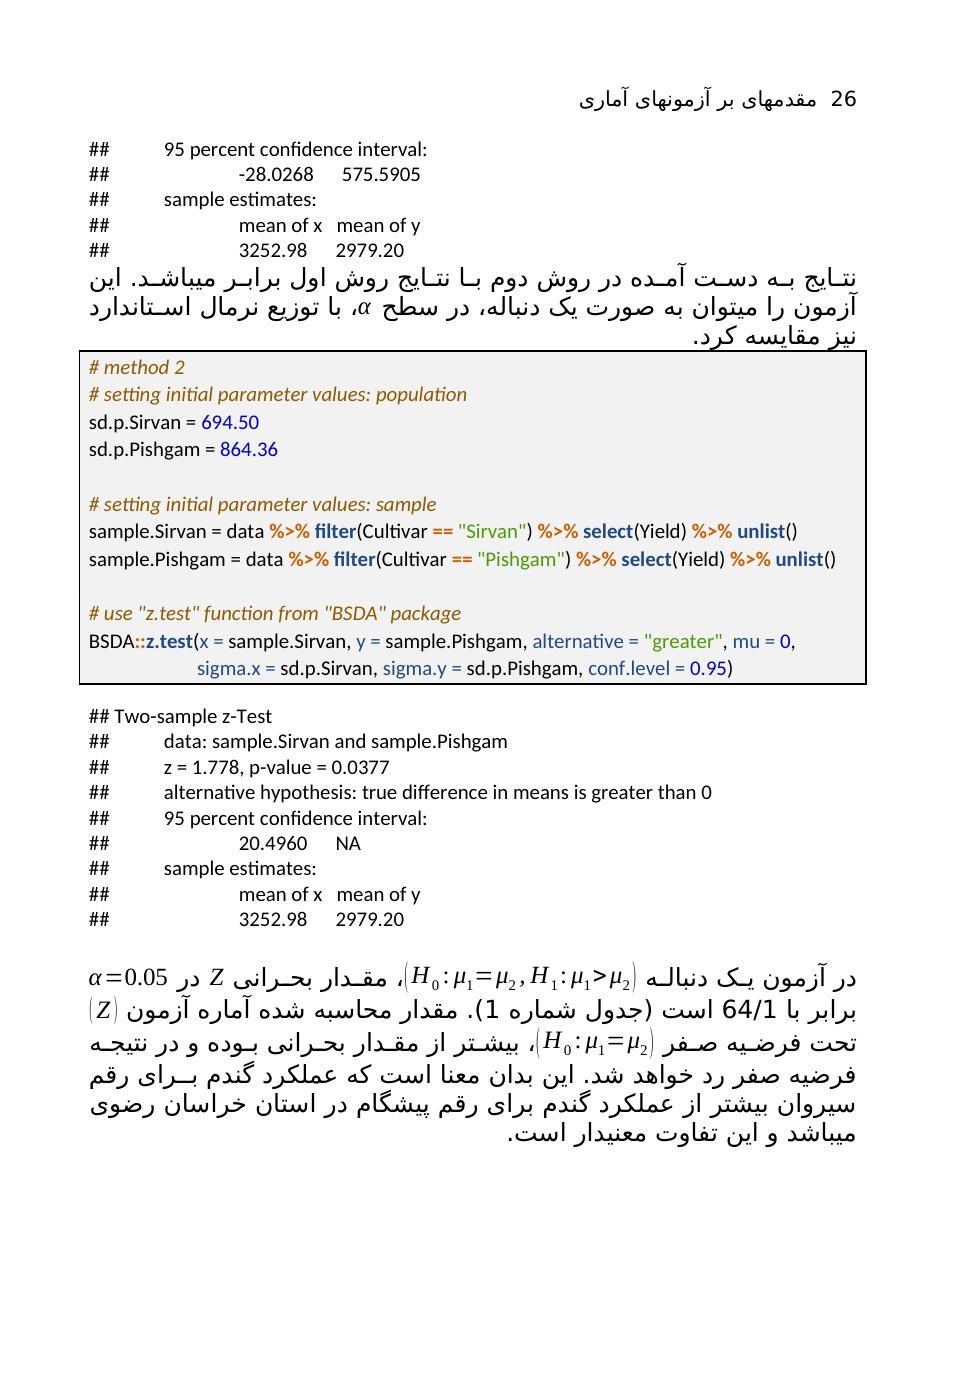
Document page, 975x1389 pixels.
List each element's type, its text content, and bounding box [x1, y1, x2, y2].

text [89, 136, 857, 263]
text # method 2 # setting initial parameter values: population sd.p.Sirvan = 694.50 sd.p.Pishgam = 864.36 # setting initial parameter values: sample sample.Sirvan = data %>% filter(Cultivar == "Sirvan") %>% select(Yield) %>% unlist() sample.Pishgam = data %>% filter(Cultivar == "Pishgam") %>% select(Yield) %>% unlist() # use "z.test" function from "BSDA" package BSDA::z.test(x = sample.Sirvan, y = sample.Pishgam, alternative = "greater", mu = 0, sigma.x = sd.p.Sirvan, sigma.y = sd.p.Pishgam, conf.level = 0.95) [80, 352, 865, 683]
text در آزمون یک دنباله ، مقدار بحرانی در برابر با 64/1 است (جدول شماره 1). مقدار محاسبه شده آماره آزمون تحت فرضیه صفر ، بیشتر از مقدار بحرانی بوده و در نتیجه فرضیه صفر رد خواهد شد. این بدان معنا است که عملکرد گندم برای رقم سیروان بیشتر از عملکرد گندم برای رقم پیشگام در استان خراسان رضوی می‏باشد و این تفاوت معنی‏دار است. [89, 960, 857, 1148]
text نتایج به دست آمده در روش دوم با نتایج روش اول برابر می‏باشد. این آزمون را می‏توان به صورت یک دنباله، در سطح ، با توزیع نرمال استاندارد نیز مقایسه کرد. [89, 263, 857, 350]
text ## Two-sample z-Test ## data: sample.Sirvan and sample.Pishgam ## z = 1.778, p-value = 0.0377 ## alternative hypothesis: true difference in means is greater than 0 ## 95 percent confidence interval: ## 20.4960 NA ## sample estimates: ## mean of x mean of y ## 3252.98 2979.20 [89, 703, 857, 932]
